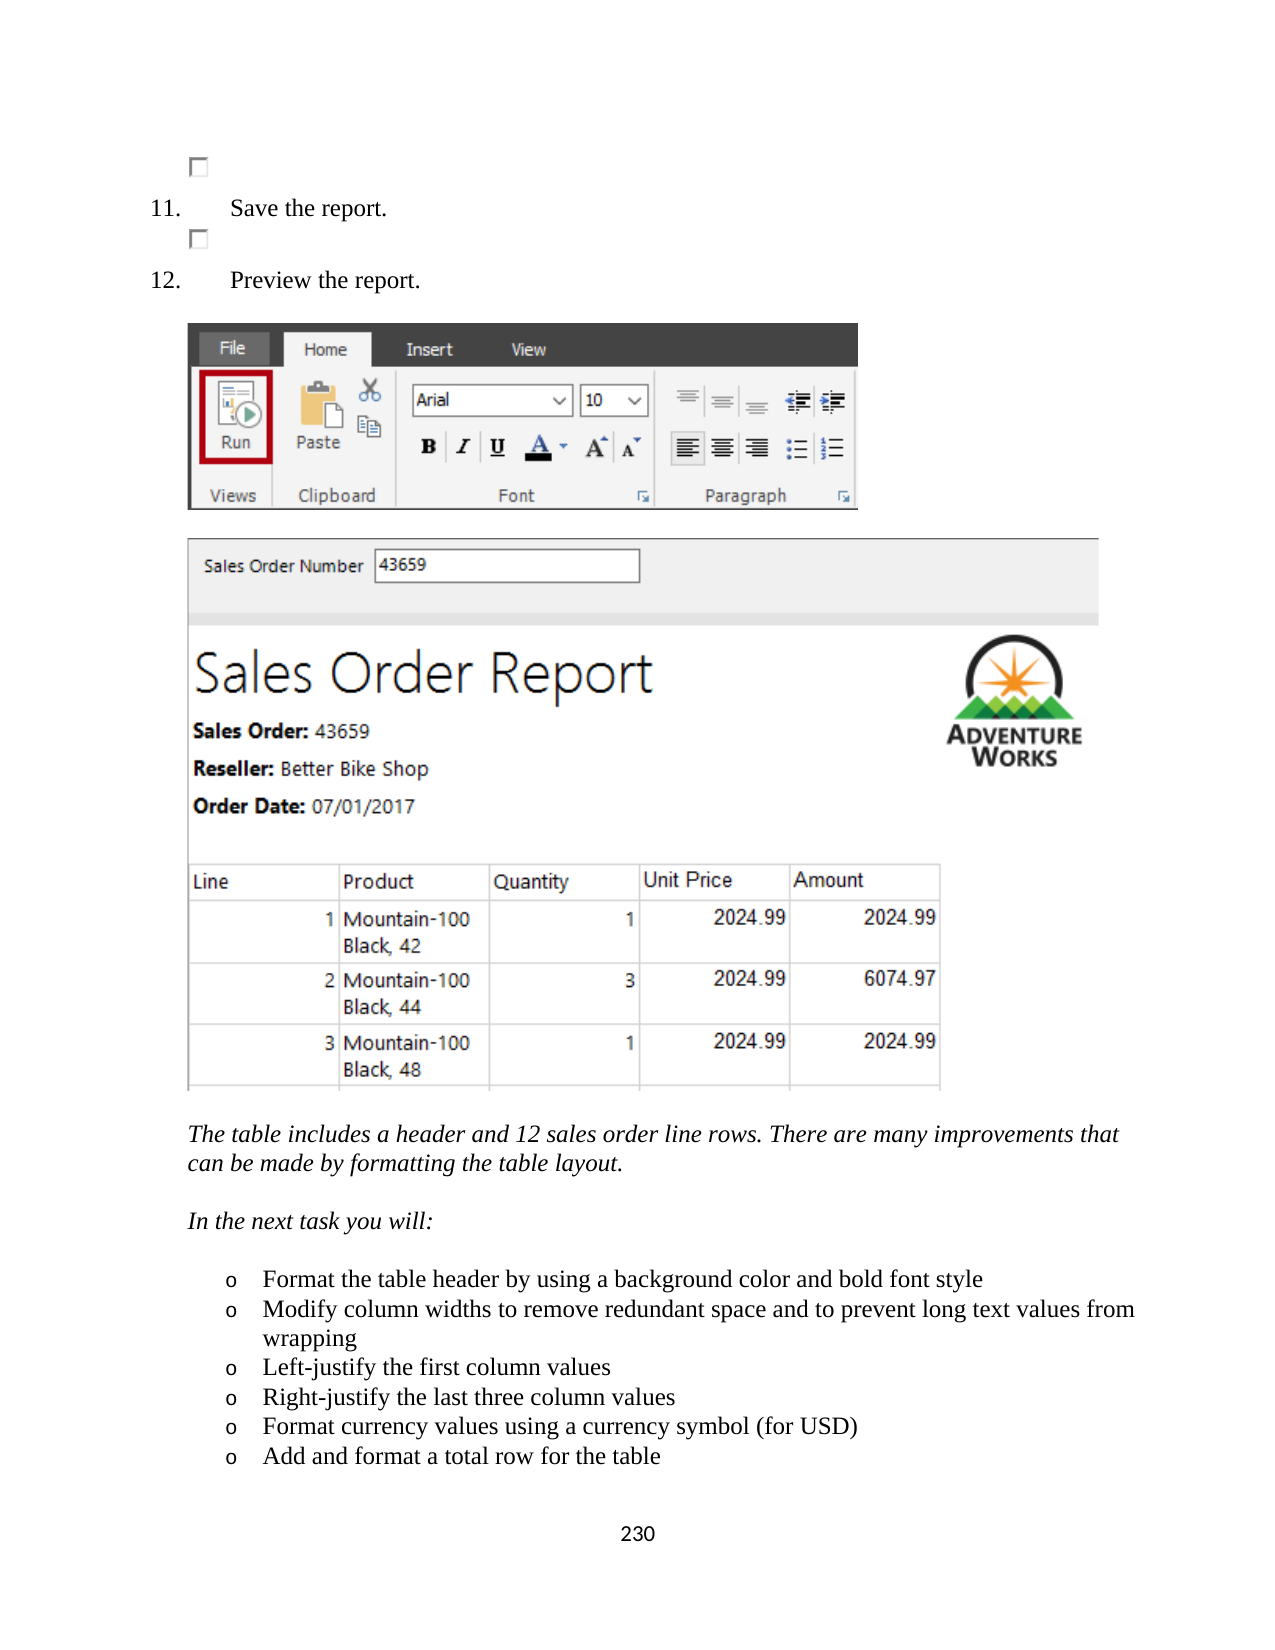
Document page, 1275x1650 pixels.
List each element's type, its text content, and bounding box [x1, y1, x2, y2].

list Left-justify the first column values [225, 1352, 1162, 1382]
list Save the report. [150, 150, 1162, 222]
picture [187, 538, 1099, 1091]
list Format the table header by using a background color and bold font style [225, 1264, 1162, 1294]
list Add and format a total row for the table [225, 1441, 1162, 1470]
picture [187, 323, 858, 510]
list Format currency values using a currency symbol (for USD) [225, 1411, 1162, 1441]
list Right-justify the last three column values [225, 1382, 1162, 1411]
list Modify column widths to remove redundant space and to prevent long text values from wrapping [225, 1294, 1162, 1352]
text The table includes a header and 12 sales order line rows. There are many improvements that can be made by formatting the table layout. [187, 1119, 1162, 1177]
list Preview the report. [150, 222, 1162, 294]
text In the next task you will: [187, 1206, 1162, 1235]
